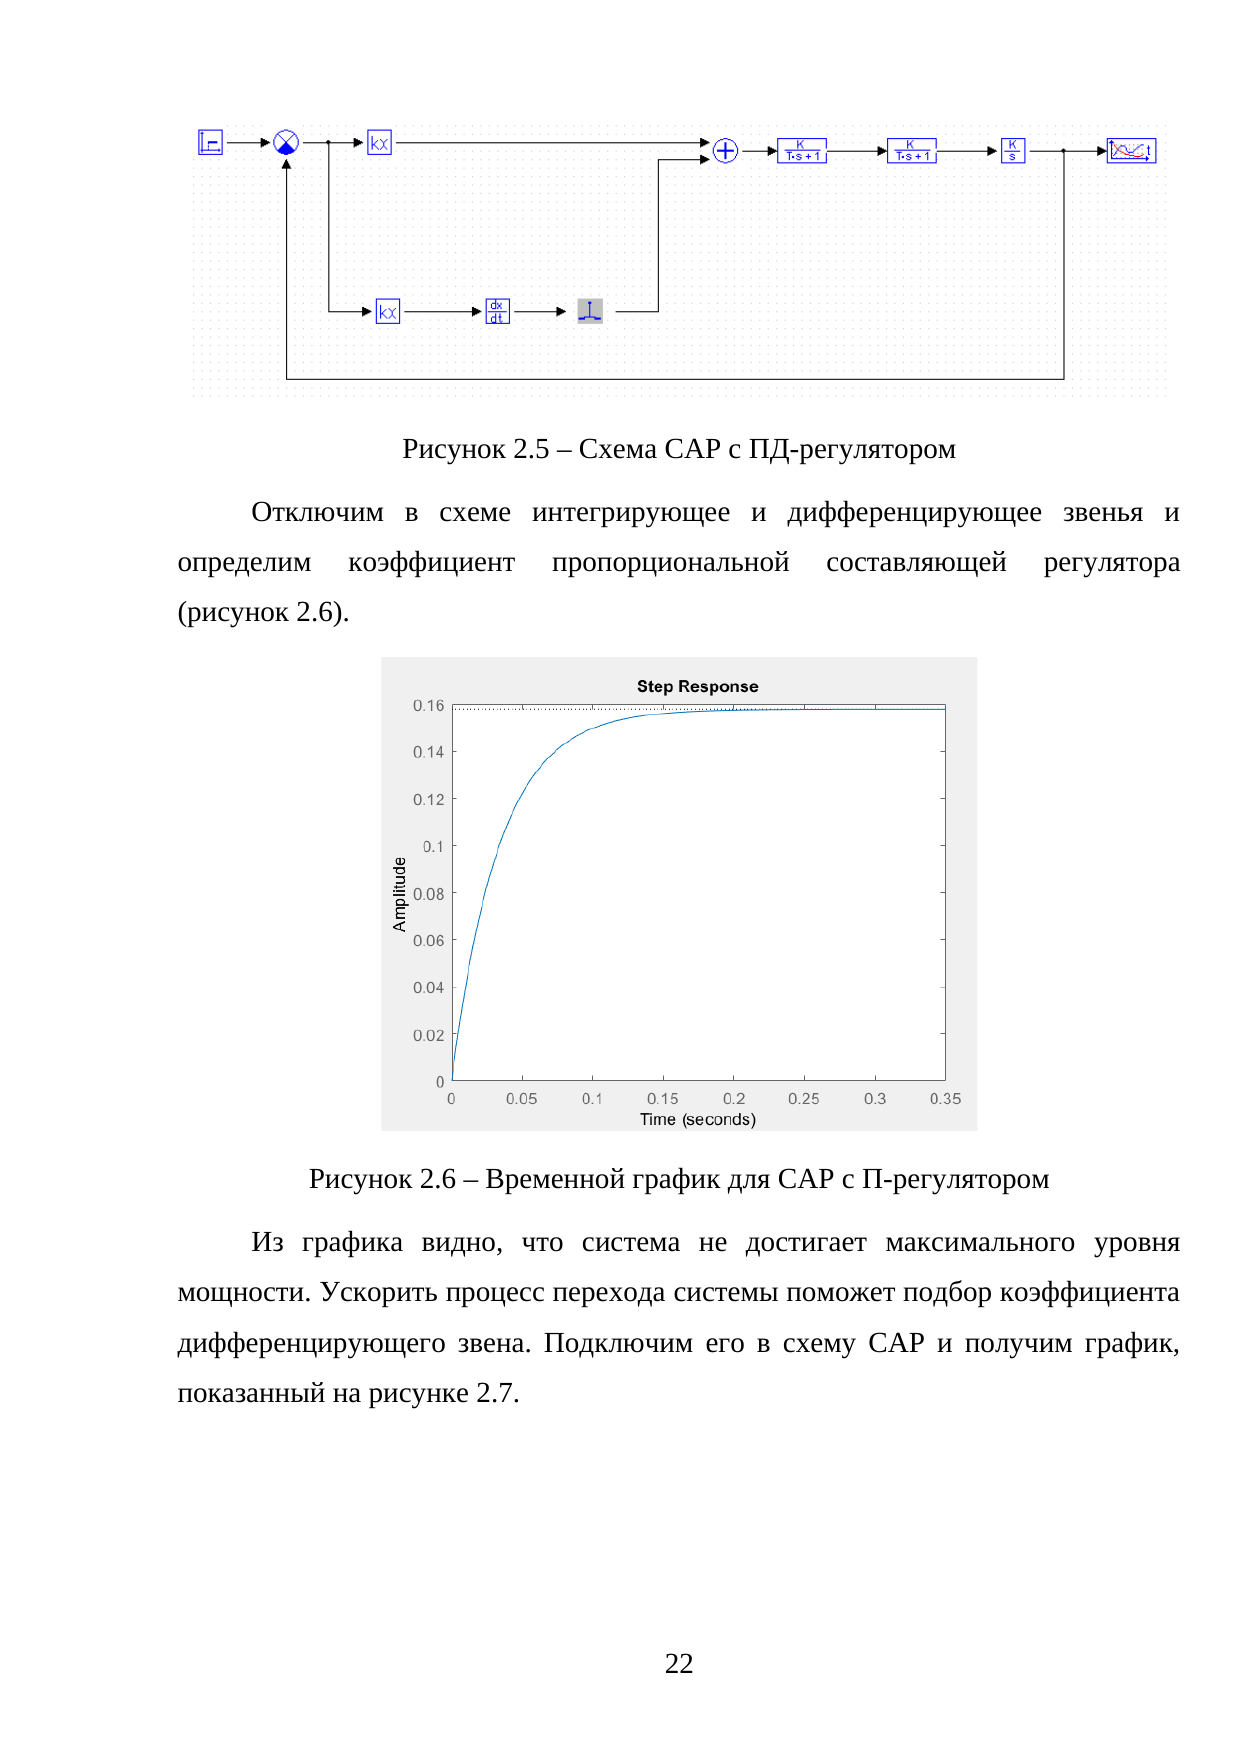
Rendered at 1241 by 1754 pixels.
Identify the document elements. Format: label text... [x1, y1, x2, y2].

text Рисунок 2.5 – Схема САР с ПД-регулятором [177, 431, 1181, 464]
text Рисунок 2.6 – Временной график для САР с П-регулятором [177, 1161, 1181, 1195]
text Из графика видно, что система не достигает максимального уровня мощности. Ускорить процесс перехода системы поможет подбор коэффициента дифференцирующего звена. Подключим его в схему САР и получим график, показанный на рисунке 2.7. [177, 1224, 1181, 1409]
picture [381, 657, 978, 1131]
text Отключим в схеме интегрирующее и дифференцирующее звенья и определим коэффициент пропорциональной составляющей регулятора (рисунок 2.6). [177, 494, 1181, 628]
picture [192, 118, 1167, 401]
